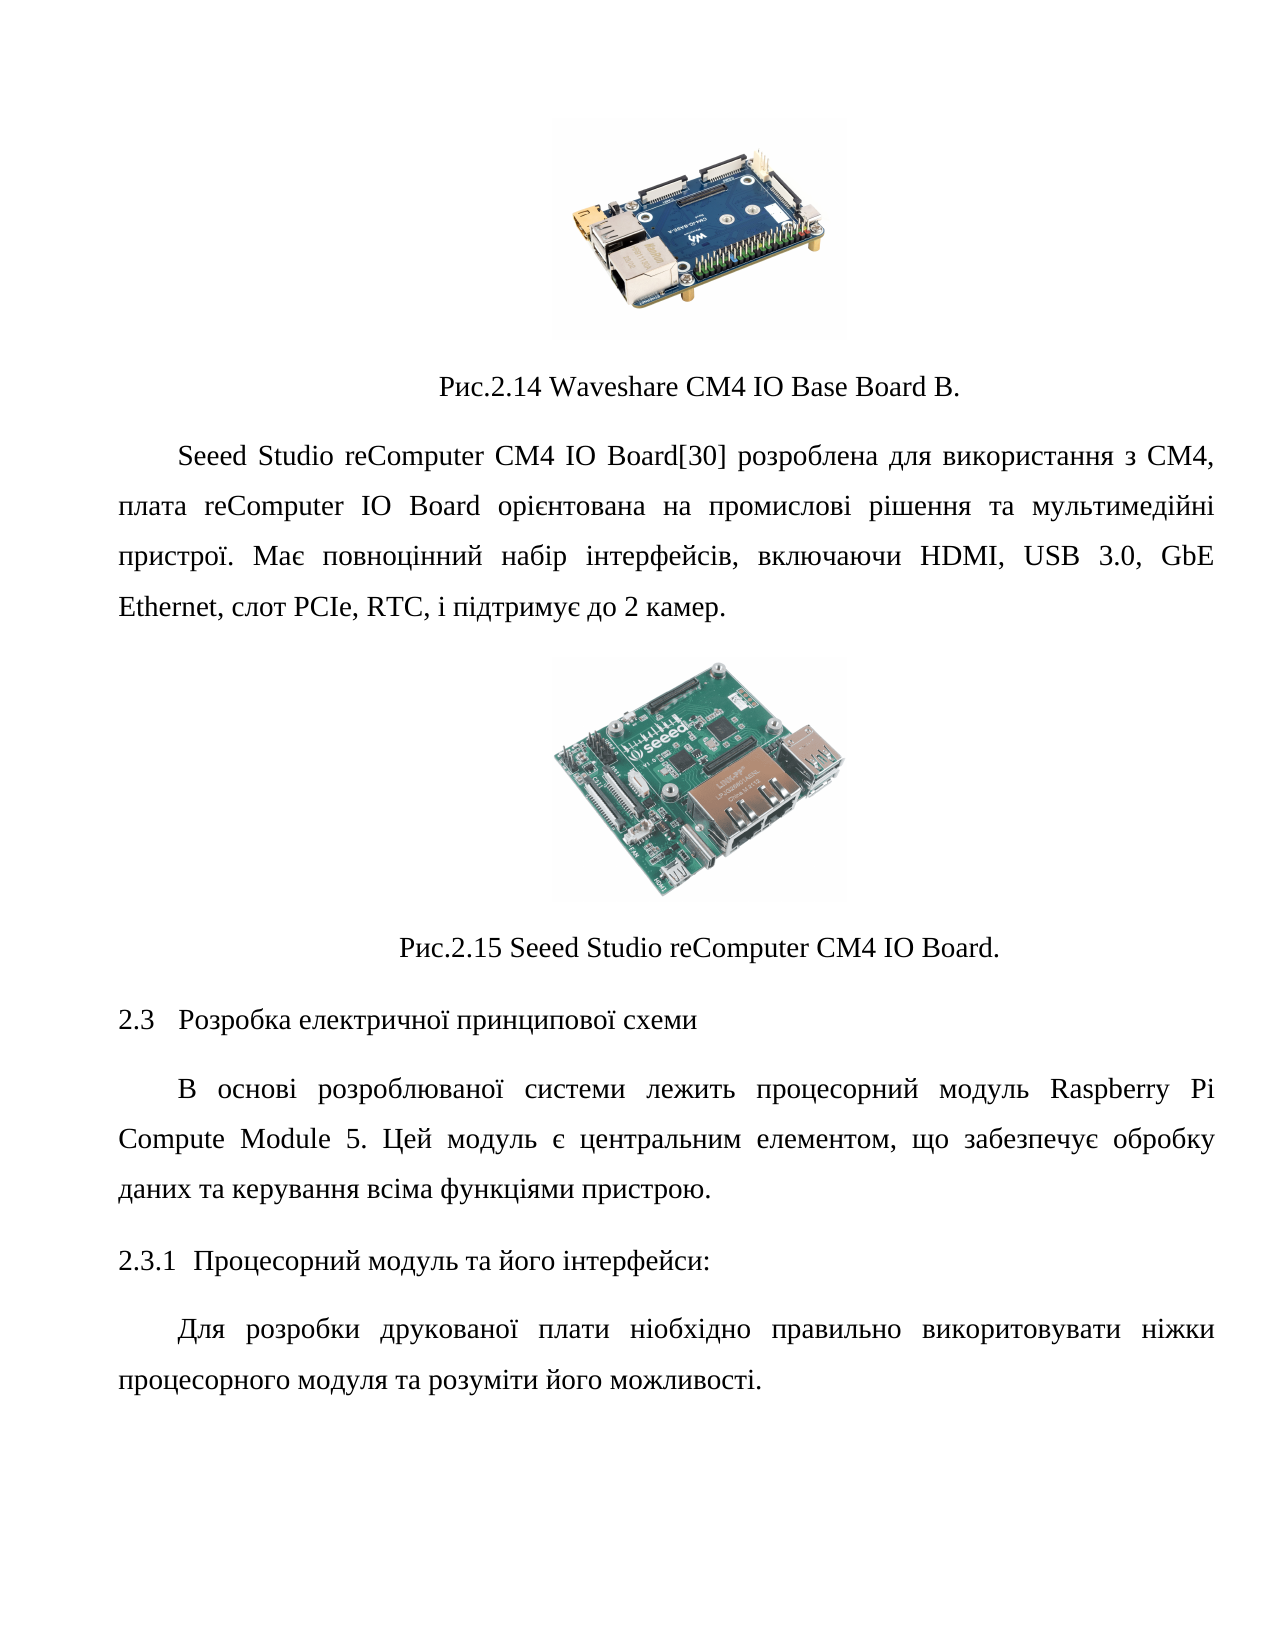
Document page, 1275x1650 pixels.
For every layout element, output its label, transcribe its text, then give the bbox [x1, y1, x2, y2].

subtitle Процесорний модуль та його інтерфейси: [118, 1243, 1216, 1276]
text Рис.2.14 Waveshare CM4 IO Base Board B. [118, 369, 1216, 402]
picture [551, 657, 848, 902]
subtitle Розробка електричної принципової схеми [118, 1002, 1216, 1035]
text Seeed Studio reComputer CM4 IO Board[30] розроблена для використання з CM4, плата reComputer IO Board орієнтована на промислові рішення та мультимедійні пристрої. Має повноцінний набір інтерфейсів, включаючи HDMI, USB 3.0, GbE Ethernet, слот PCIe, RTC, і підтримує до 2 камер. [118, 438, 1216, 622]
text Для розробки друкованої плати ніобхідно правильно викоритовувати ніжки процесорного модуля та розуміти його можливості. [118, 1312, 1216, 1396]
picture [551, 118, 848, 340]
text Рис.2.15 Seeed Studio reComputer CM4 IO Board. [118, 931, 1216, 964]
text В основі розроблюваної системи лежить процесорний модуль Raspberry Pi Compute Module 5. Цей модуль є центральним елементом, що забезпечує обробку даних та керування всіма функціями пристрою. [118, 1071, 1216, 1205]
